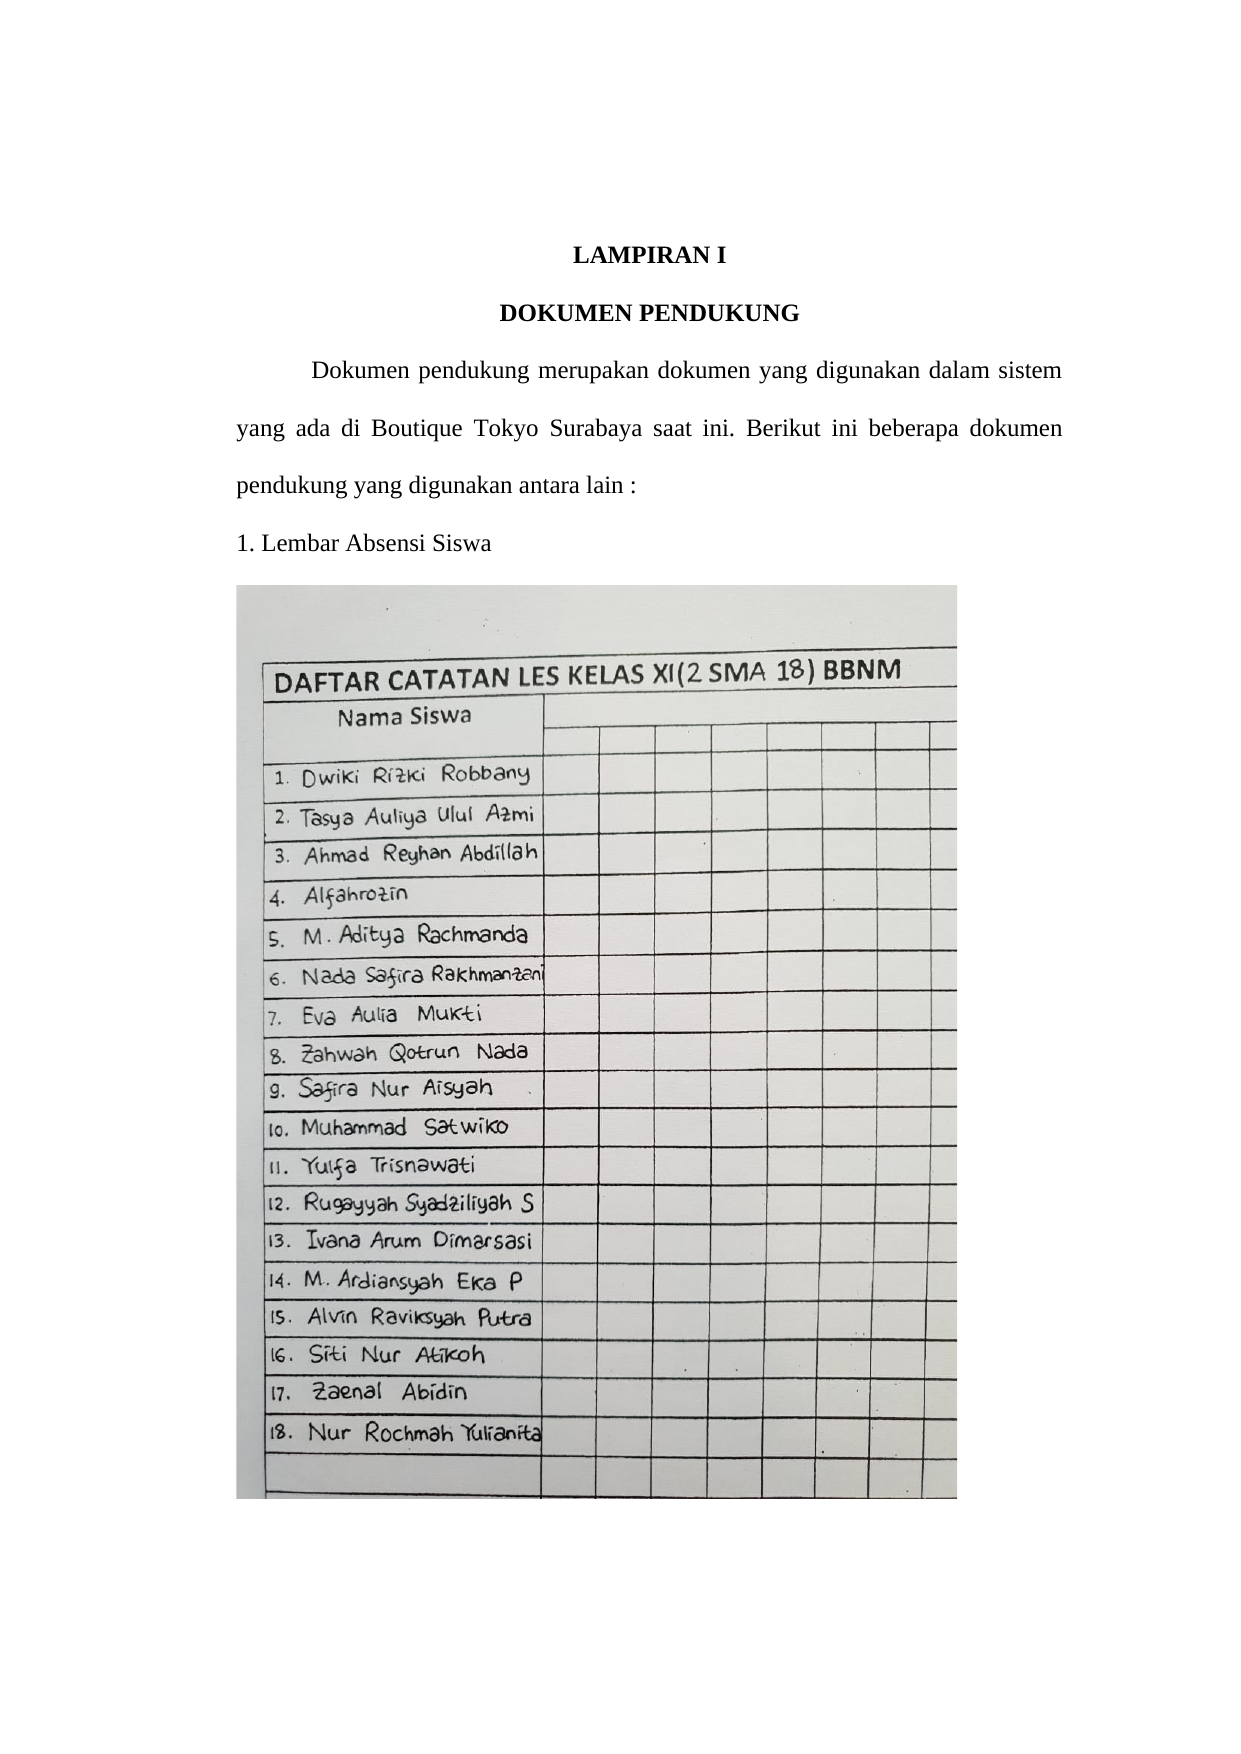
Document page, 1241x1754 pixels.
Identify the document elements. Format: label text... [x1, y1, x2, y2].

text Dokumen pendukung merupakan dokumen yang digunakan dalam sistem yang ada di Boutique Tokyo Surabaya saat ini. Berikut ini beberapa dokumen pendukung yang digunakan antara lain : [236, 355, 1063, 499]
subtitle LAMPIRAN I DOKUMEN PENDUKUNG [236, 240, 1063, 327]
text 1. Lembar Absensi Siswa [236, 528, 1063, 557]
picture [236, 585, 958, 1499]
